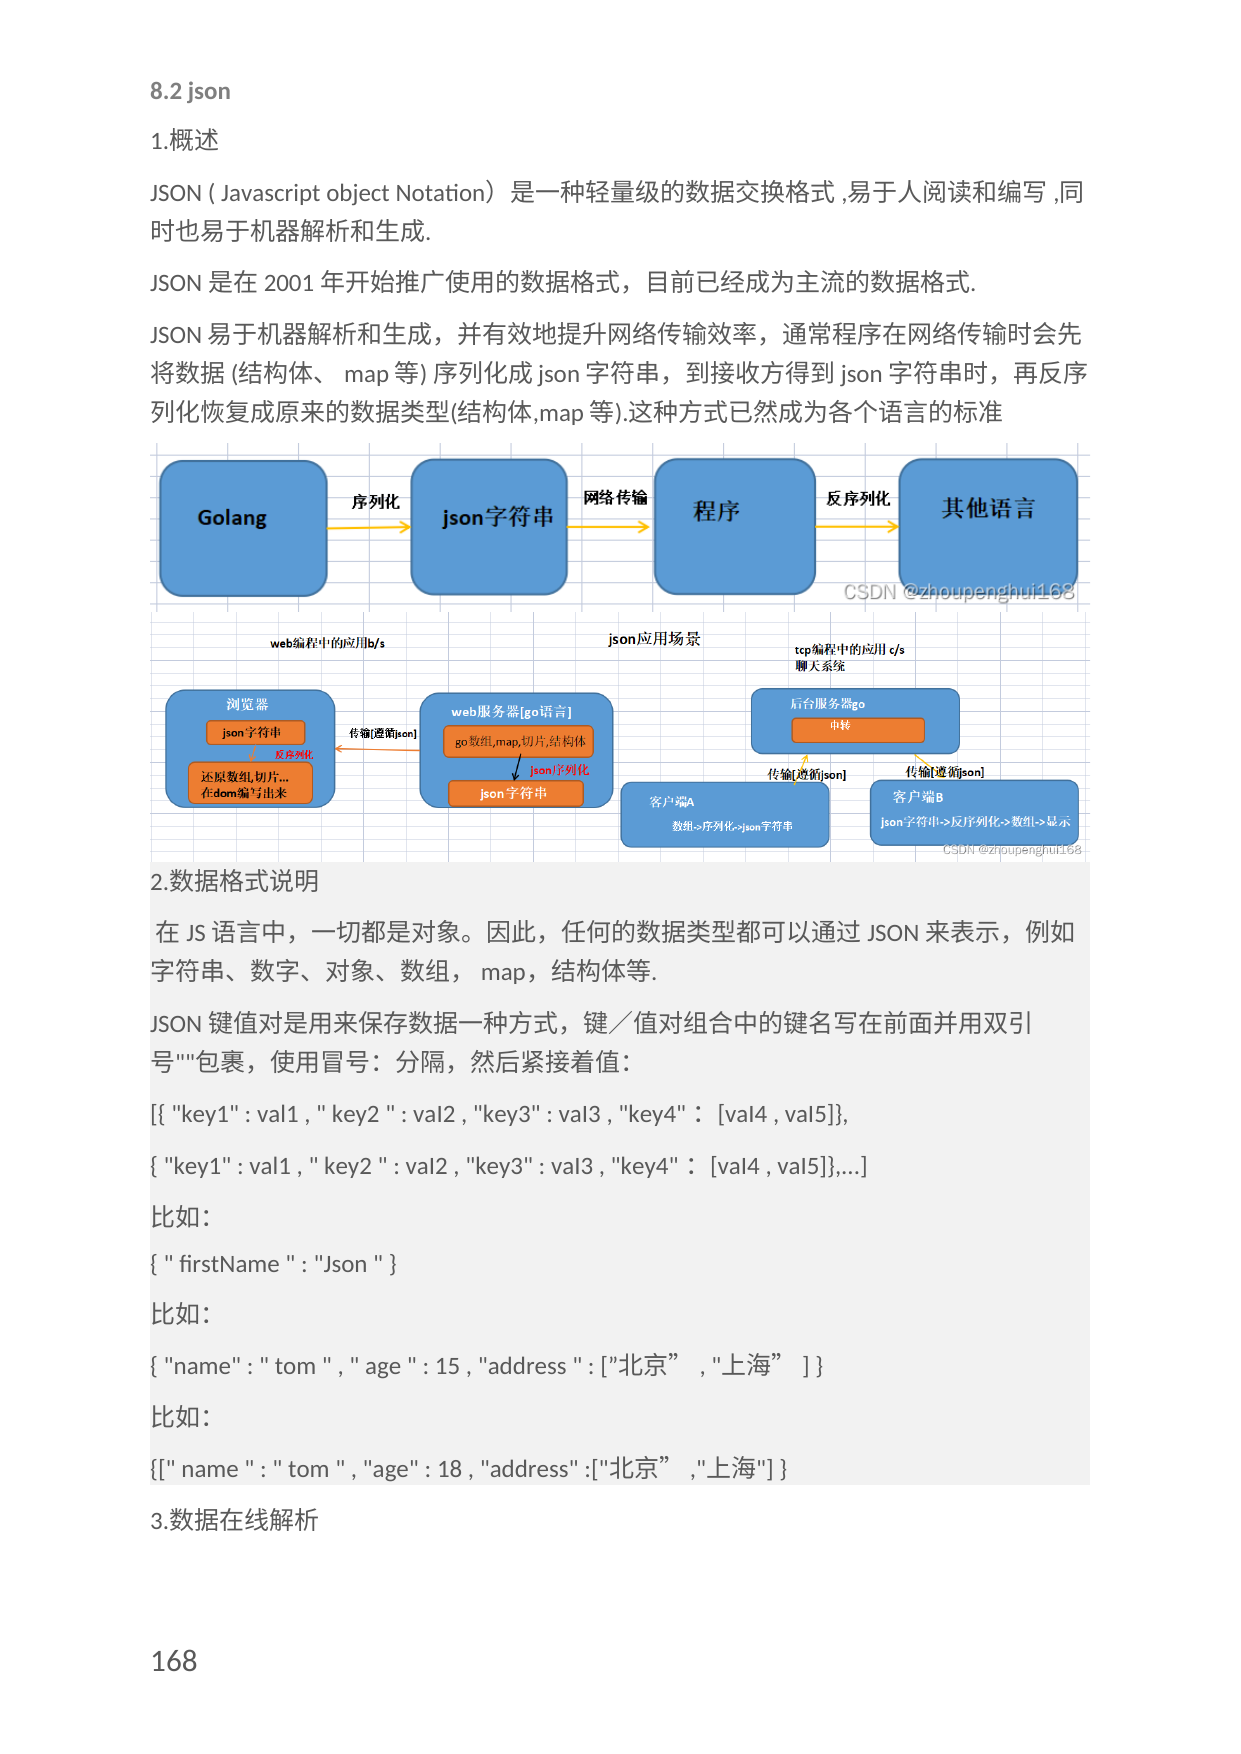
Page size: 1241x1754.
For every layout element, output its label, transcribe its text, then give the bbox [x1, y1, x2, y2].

text { "key1" : val1 , " key2 " : vaI2 , "key3" : vaI3 , "key4" ：[vaI4 , vaI5]},...] [150, 1146, 1090, 1182]
text JSON易于机器解析和生成，并有效地提升网络传输效率，通常程序在网络传输时会先将数据 (结构体、 map 等) 序列化成json字符串，到接收方得到 json 字符串时，再反序列化恢复成原来的数据类型(结构体,map 等).这种方式已然成为各个语言的标准 [150, 314, 1090, 428]
text 在 JS 语言中，一切都是对象。因此，任何的数据类型都可以通过 JSON 来表示，例如字符串、数字、对象、数组， map，结构体等. [150, 913, 1090, 988]
text { "name" : " tom " , " age " : 15 , "address " : [”北京” , "上海” ] } [150, 1346, 1090, 1382]
text JSON ( Javascript object Notation）是一种轻量级的数据交换格式 ,易于人阅读和编写 ,同时也易于机器解析和生成. [150, 172, 1090, 247]
text { " firstName " : "Json " } [150, 1249, 1090, 1279]
text 1.概述 [150, 120, 1090, 157]
picture [150, 443, 1091, 862]
text 2.数据格式说明 [150, 862, 1090, 897]
text 比如： [150, 1294, 1090, 1330]
text 3.数据在线解析 [150, 1500, 1090, 1537]
text JSON 键值对是用来保存数据一种方式，键／值对组合中的键名写在前面并用双引号""包裹，使用冒号：分隔，然后紧接着值： [150, 1003, 1090, 1079]
subtitle 8.2 json [150, 75, 1090, 106]
text 比如： [150, 1197, 1090, 1233]
text {[" name " : " tom " , "age" : 18 , "address" :["北京” ,"上海"] } [150, 1449, 1090, 1485]
text JSON 是在 2001 年开始推广使用的数据格式，目前已经成为主流的数据格式. [150, 263, 1090, 299]
text 比如： [150, 1397, 1090, 1433]
text [{ "key1" : val1 , " key2 " : vaI2 , "key3" : vaI3 , "key4" ：[vaI4 , vaI5]}, [150, 1094, 1090, 1130]
